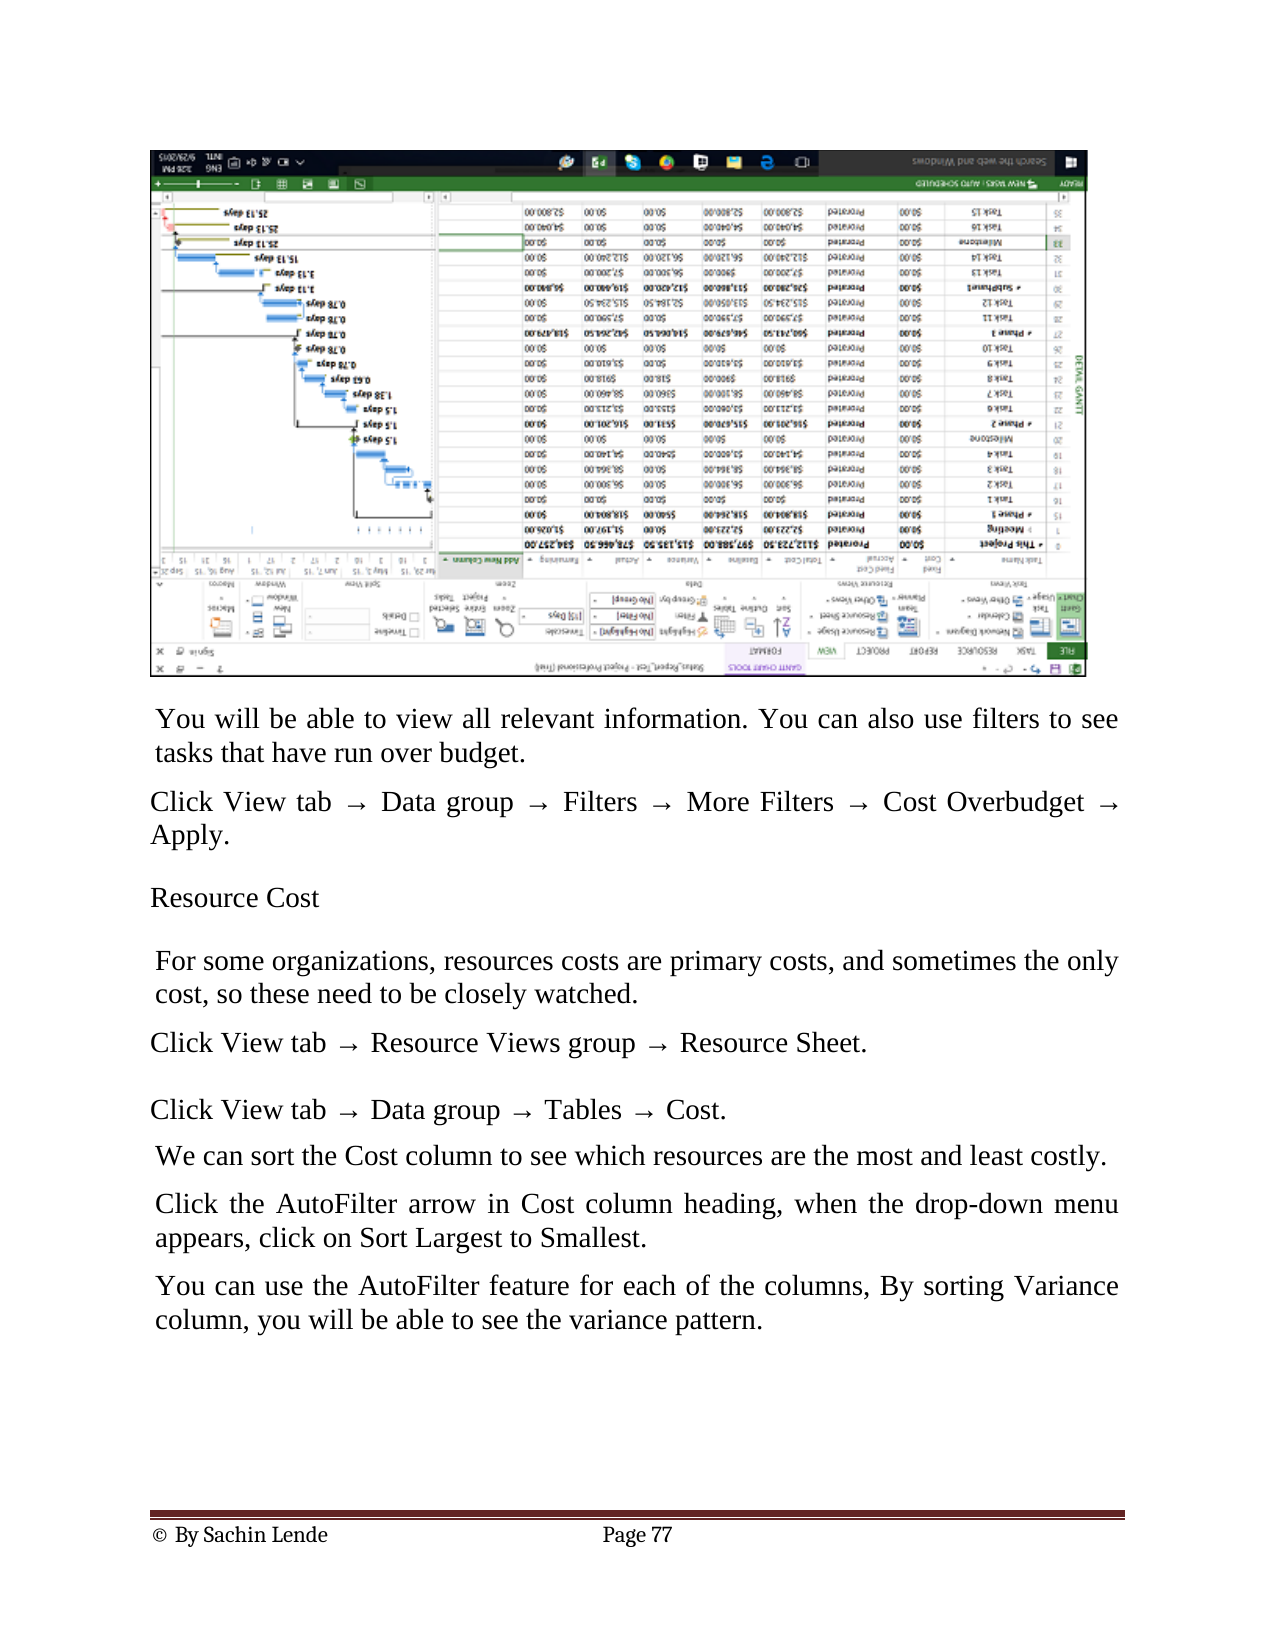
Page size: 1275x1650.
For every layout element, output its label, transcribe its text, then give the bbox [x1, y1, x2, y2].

text You will be able to view all relevant information. You can also use filters to see tasks that have run over budget. [155, 702, 1120, 769]
text We can sort the Cost column to see which resources are the most and least costly. [155, 1138, 1120, 1171]
text Click View tab → Data group → Filters → More Filters → Cost Overbudget → Apply. [150, 784, 1125, 851]
subtitle Resource Cost [150, 880, 1125, 913]
text Click View tab → Data group → Tables → Cost. [150, 1092, 1125, 1125]
text For some organizations, resources costs are primary costs, and sometimes the only cost, so these need to be closely watched. [155, 943, 1120, 1010]
text Click the AutoFilter arrow in Cost column heading, when the drop-down menu appears, click on Sort Largest to Smallest. [155, 1186, 1120, 1253]
picture [150, 150, 1088, 677]
text You can use the AutoFilter feature for each of the columns, By sorting Variance column, you will be able to see the variance pattern. [155, 1268, 1120, 1336]
text Click View tab → Resource Views group → Resource Sheet. [150, 1025, 1125, 1058]
